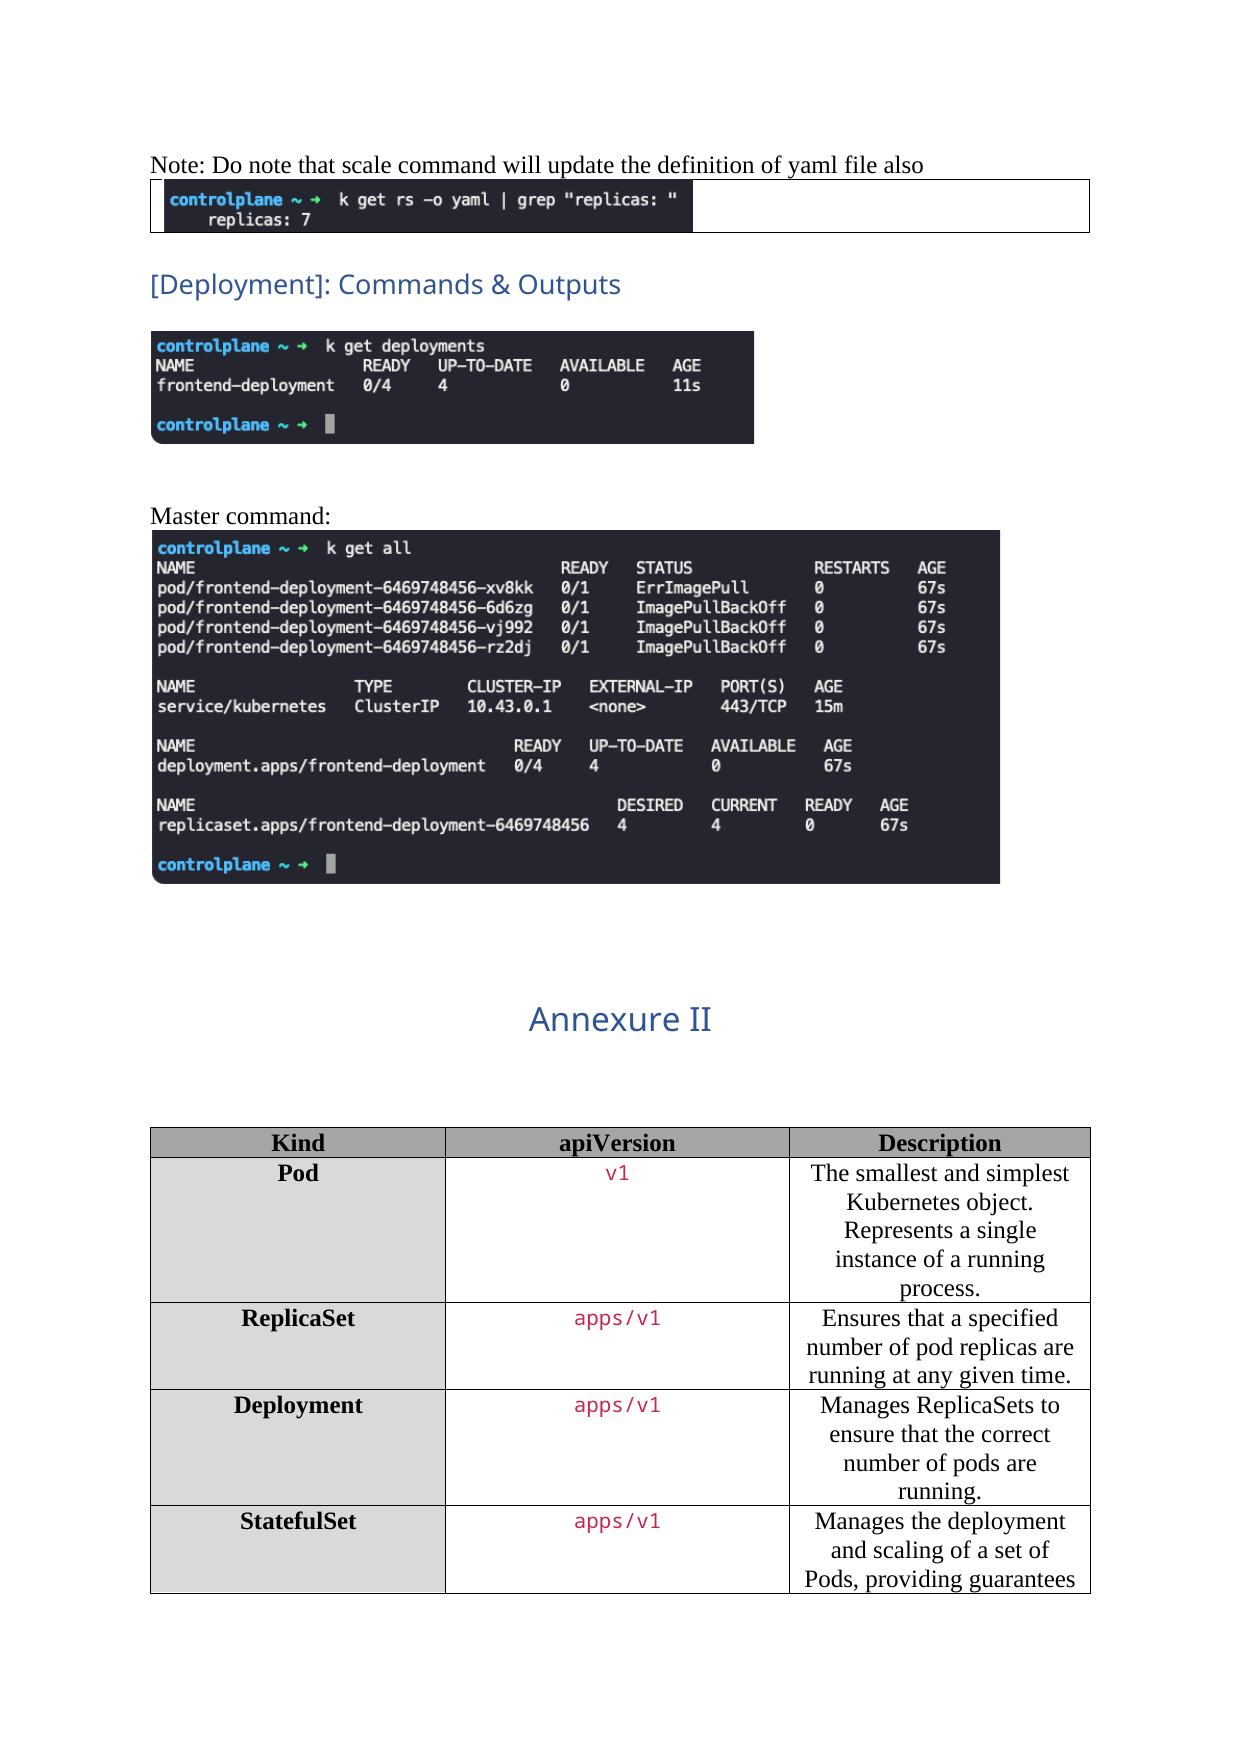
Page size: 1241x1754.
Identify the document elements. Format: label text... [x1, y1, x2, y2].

table_cell Ensures that a specified number of pod replicas are running at any given time. [790, 1303, 1090, 1389]
table_cell Pod [151, 1158, 445, 1302]
table_cell Manages ReplicaSets to ensure that the correct number of pods are running. [790, 1390, 1090, 1505]
table_cell ReplicaSet [151, 1303, 445, 1389]
subtitle [Deployment]: Commands & Outputs [150, 266, 1090, 303]
table_cell v1 [446, 1158, 789, 1302]
table_header [151, 180, 161, 232]
table_cell apps/v1 [446, 1303, 789, 1389]
picture [150, 331, 755, 444]
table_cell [790, 1506, 1090, 1592]
table_cell Deployment [151, 1390, 445, 1505]
table_header Description [790, 1128, 1090, 1157]
table_header [693, 180, 1089, 232]
picture [150, 530, 1001, 885]
table_cell The smallest and simplest Kubernetes object. Represents a single instance of a running process. [790, 1158, 1090, 1302]
table_header Kind [151, 1128, 445, 1157]
table_header apiVersion [446, 1128, 789, 1157]
picture [161, 179, 693, 232]
table_cell StatefulSet [151, 1506, 445, 1592]
text Master command: [150, 501, 1090, 530]
table_cell apps/v1 [446, 1506, 789, 1592]
table_cell apps/v1 [446, 1390, 789, 1505]
subtitle Annexure II [150, 996, 1090, 1041]
text Note: Do note that scale command will update the definition of yaml file also [150, 150, 1090, 179]
